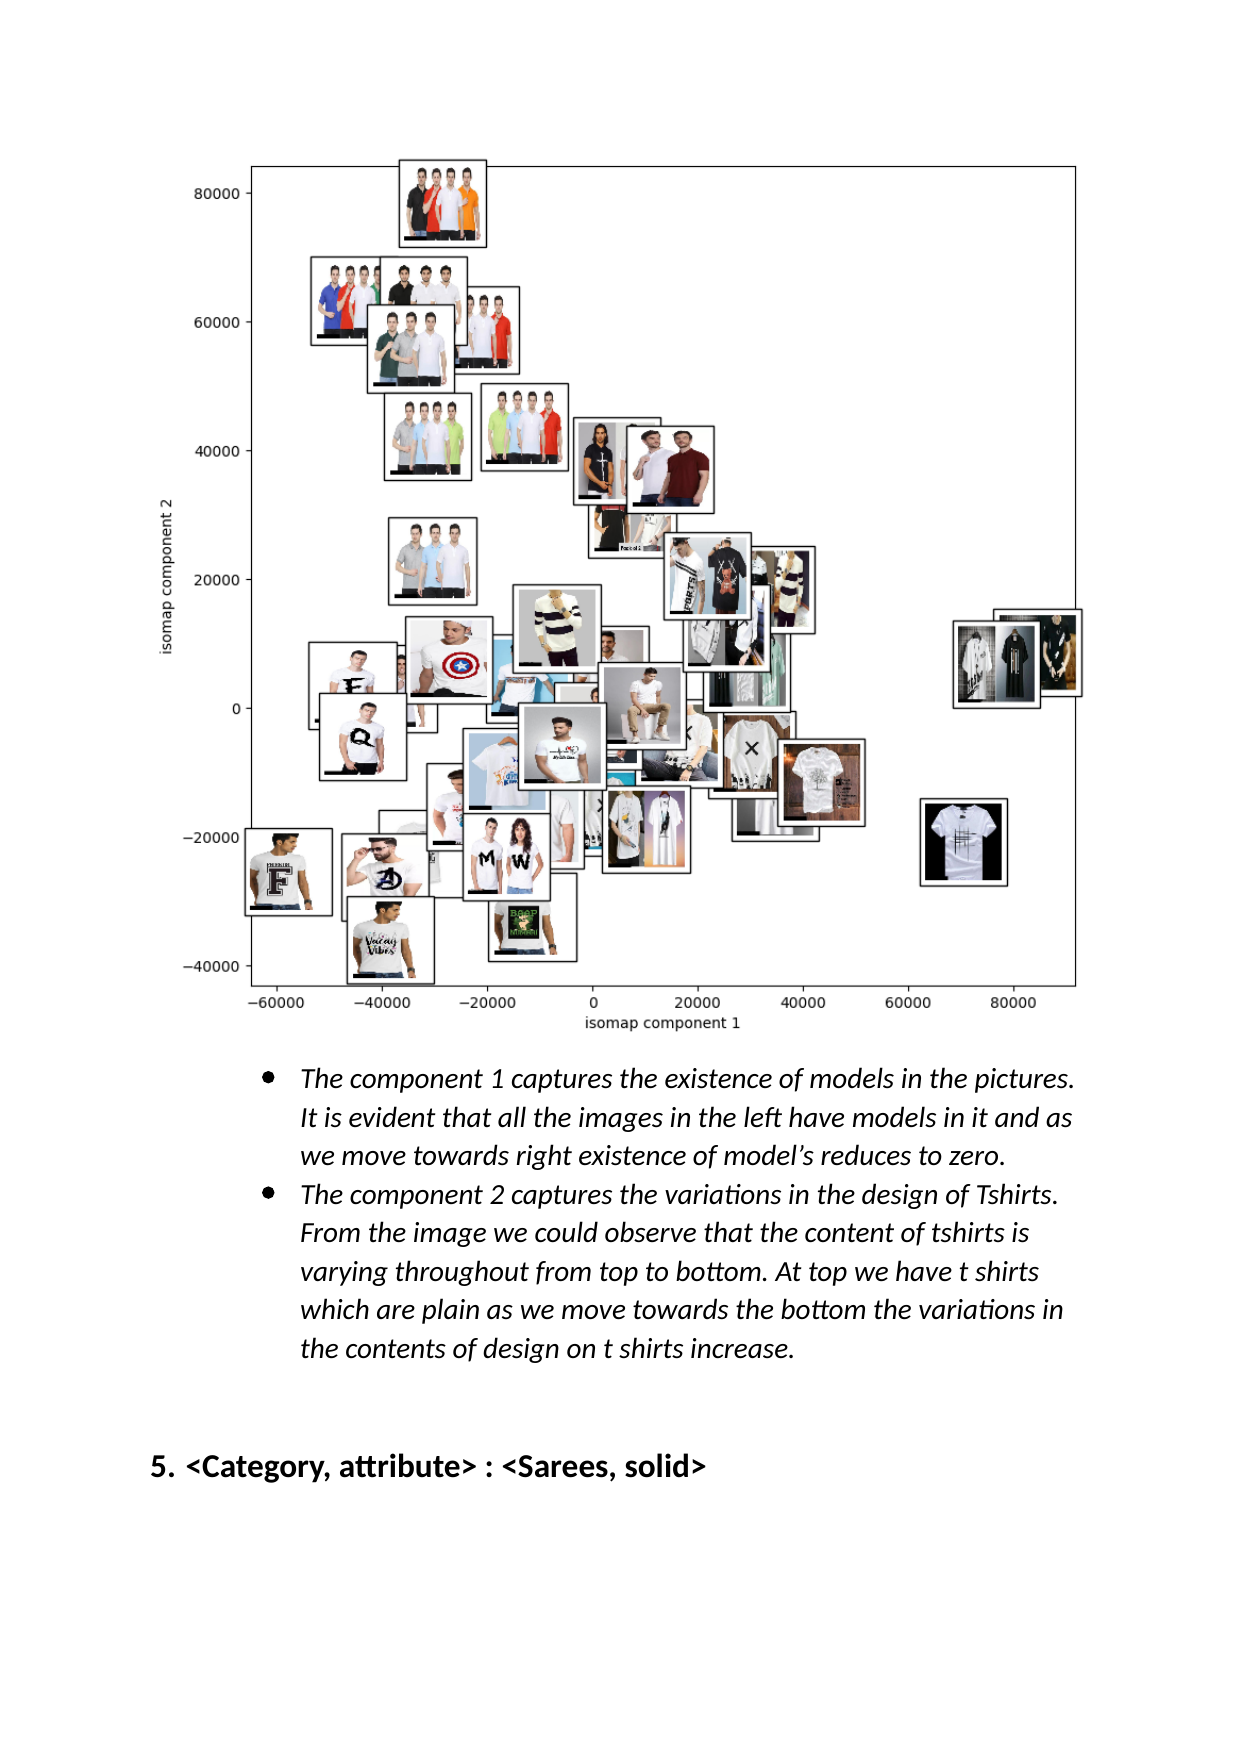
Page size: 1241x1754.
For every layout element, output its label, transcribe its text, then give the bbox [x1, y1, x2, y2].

text 5. <Category, attribute> : <Sarees, solid> [150, 1445, 1090, 1486]
list The component 1 captures the existence of models in the pictures. It is evident that all the images in the left have models in it and as we move towards right existence of model’s reduces to zero. [262, 1061, 1090, 1173]
list The component 2 captures the variations in the design of Tshirts. From the image we could observe that the content of tshirts is varying throughout from top to bottom. At top we have t shirts which are plain as we move towards the bottom the variations in the contents of design on t shirts increase. [262, 1176, 1090, 1365]
picture [150, 150, 1091, 1042]
